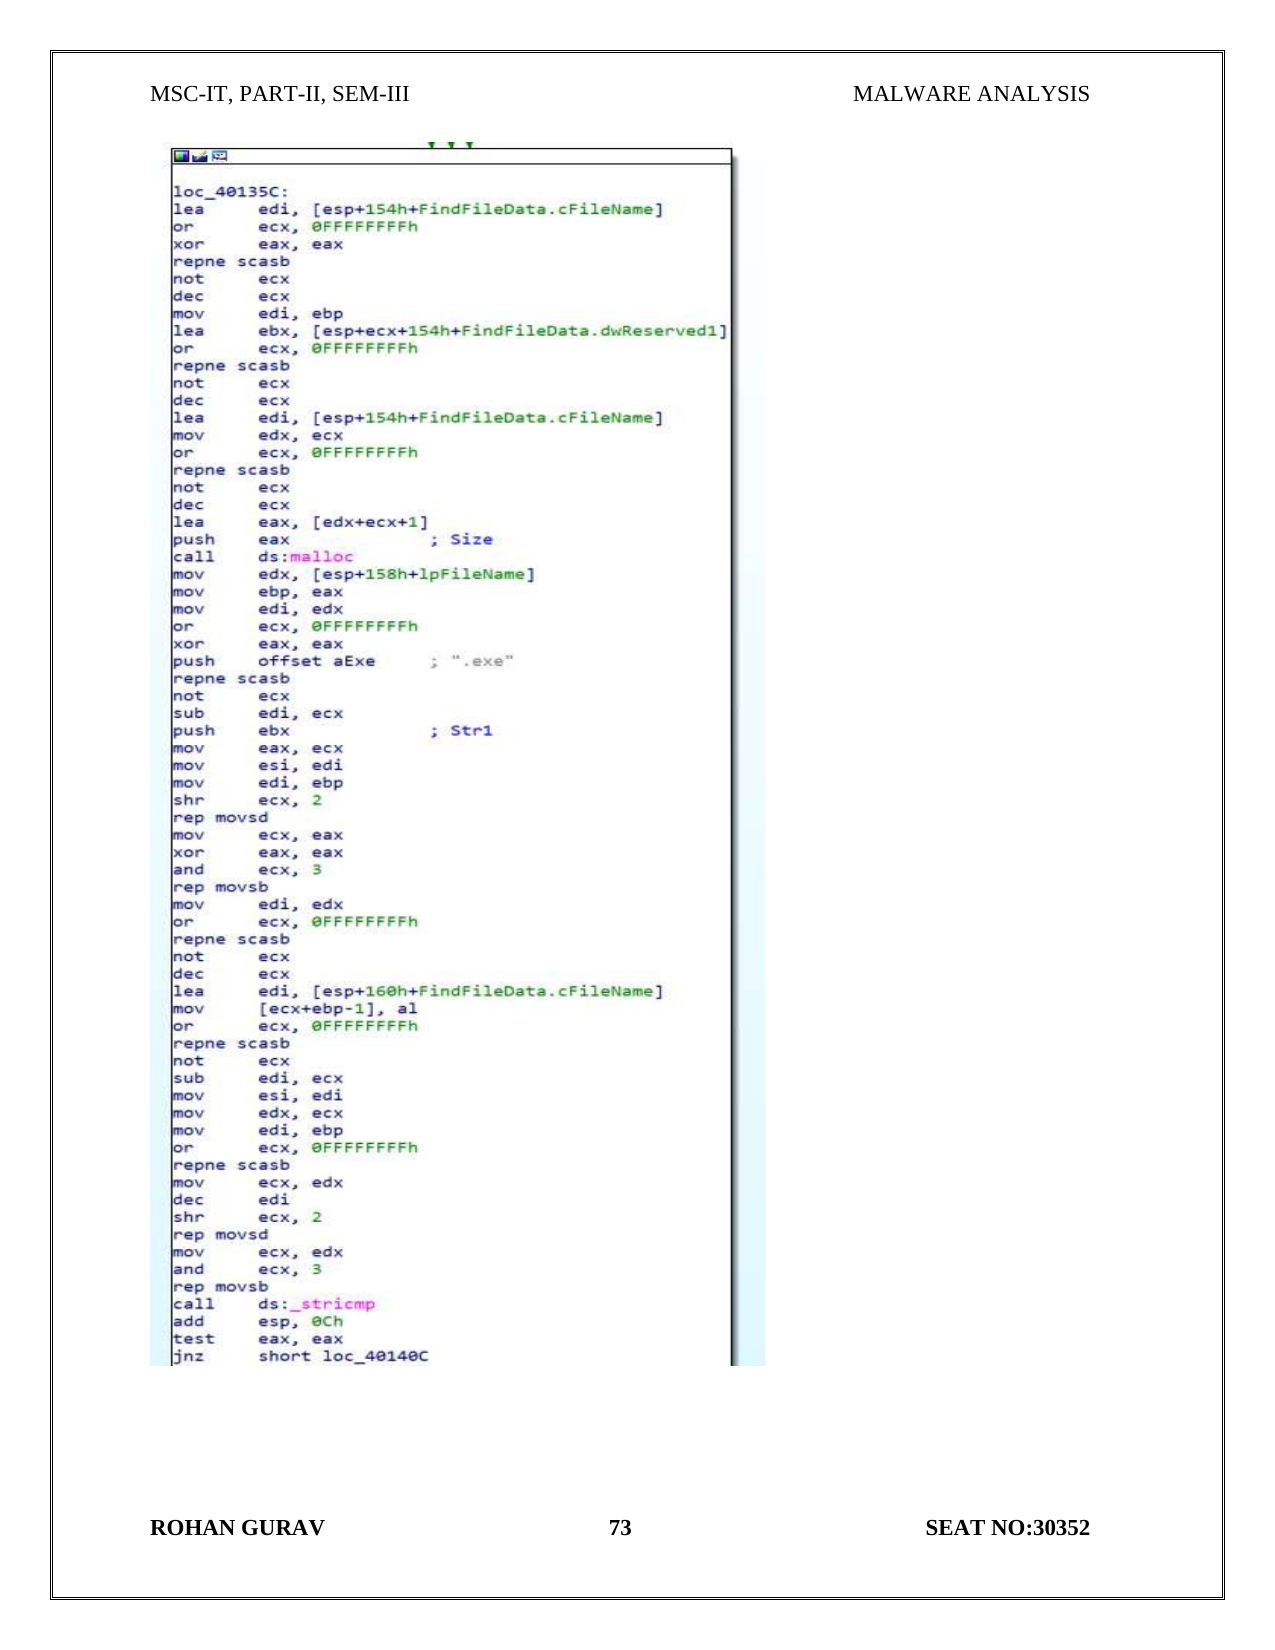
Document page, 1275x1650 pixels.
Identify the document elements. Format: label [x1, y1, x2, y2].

picture [150, 142, 766, 1366]
